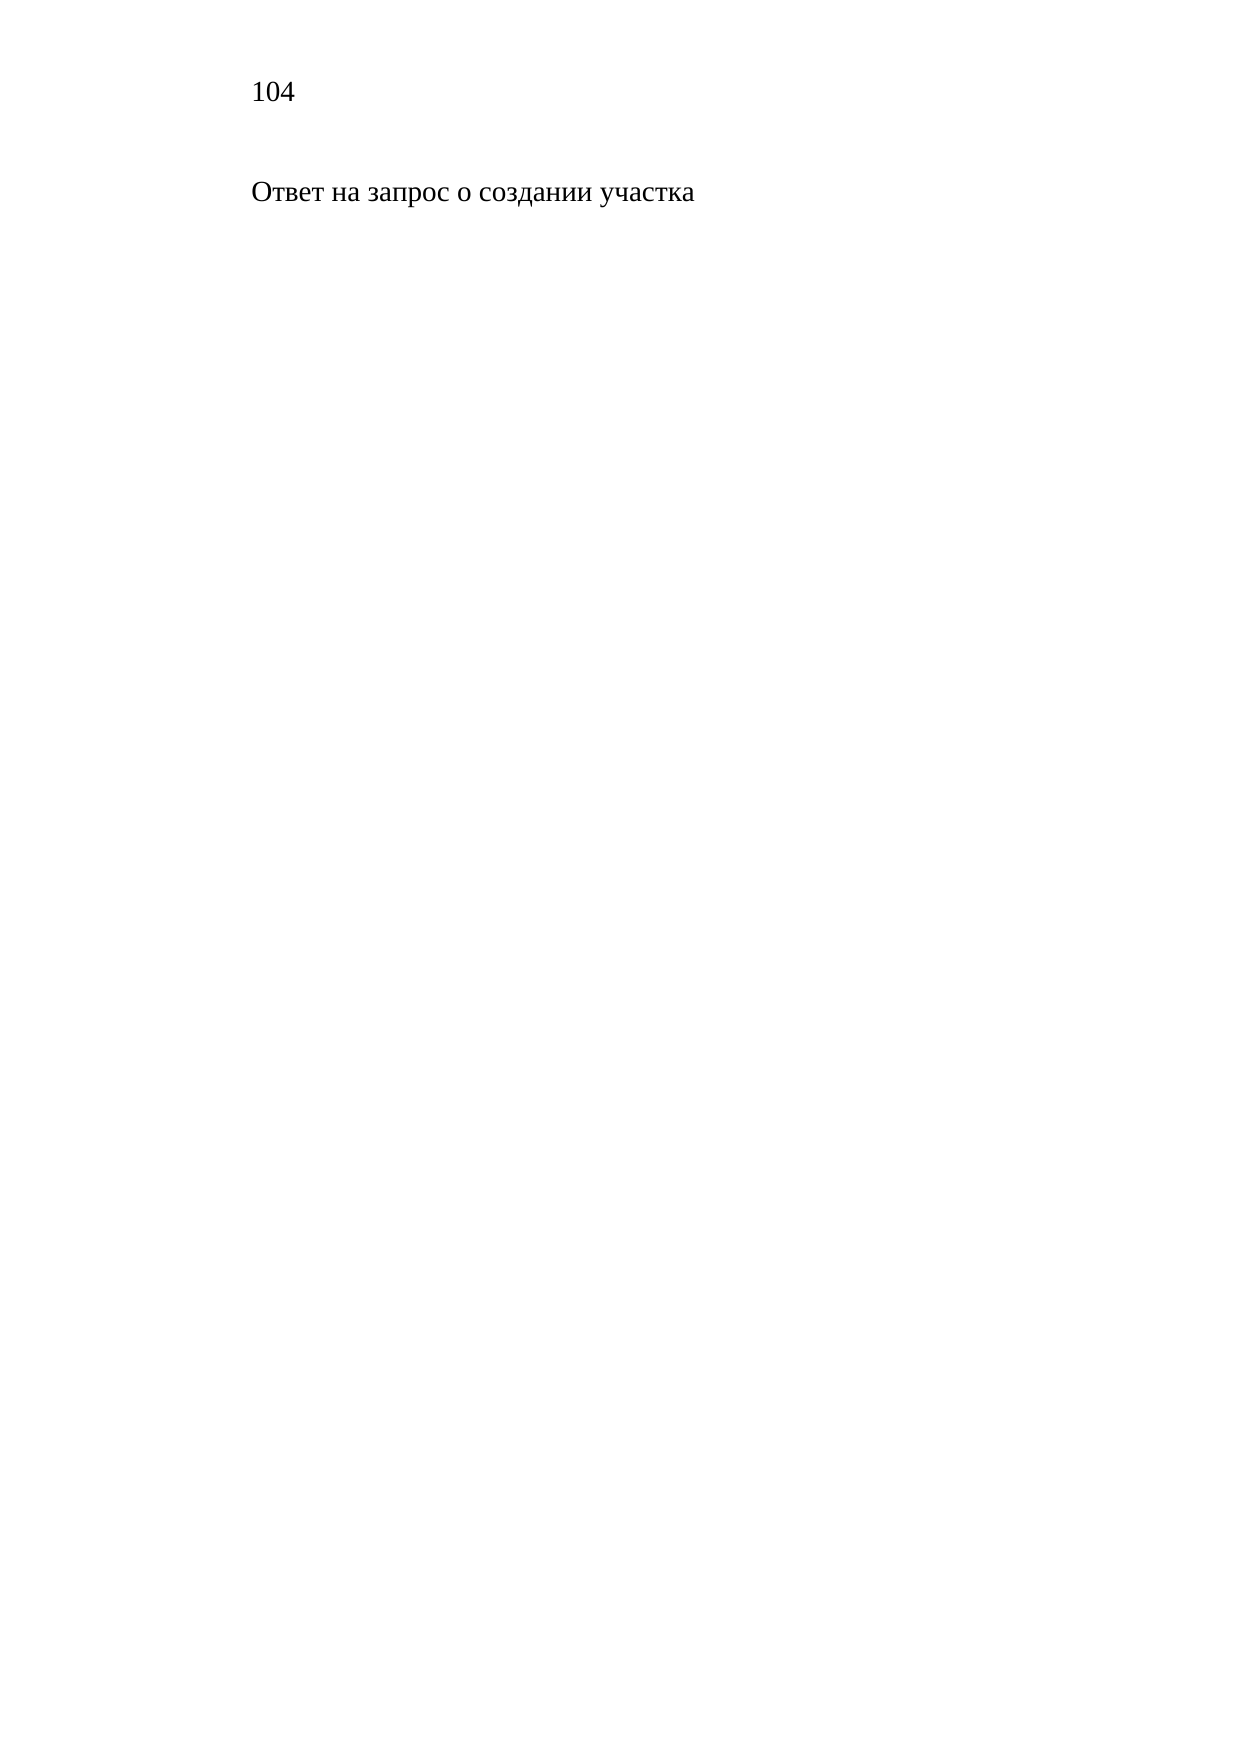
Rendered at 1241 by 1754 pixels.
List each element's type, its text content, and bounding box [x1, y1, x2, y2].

text Ответ на запрос о создании участка [177, 174, 1152, 208]
